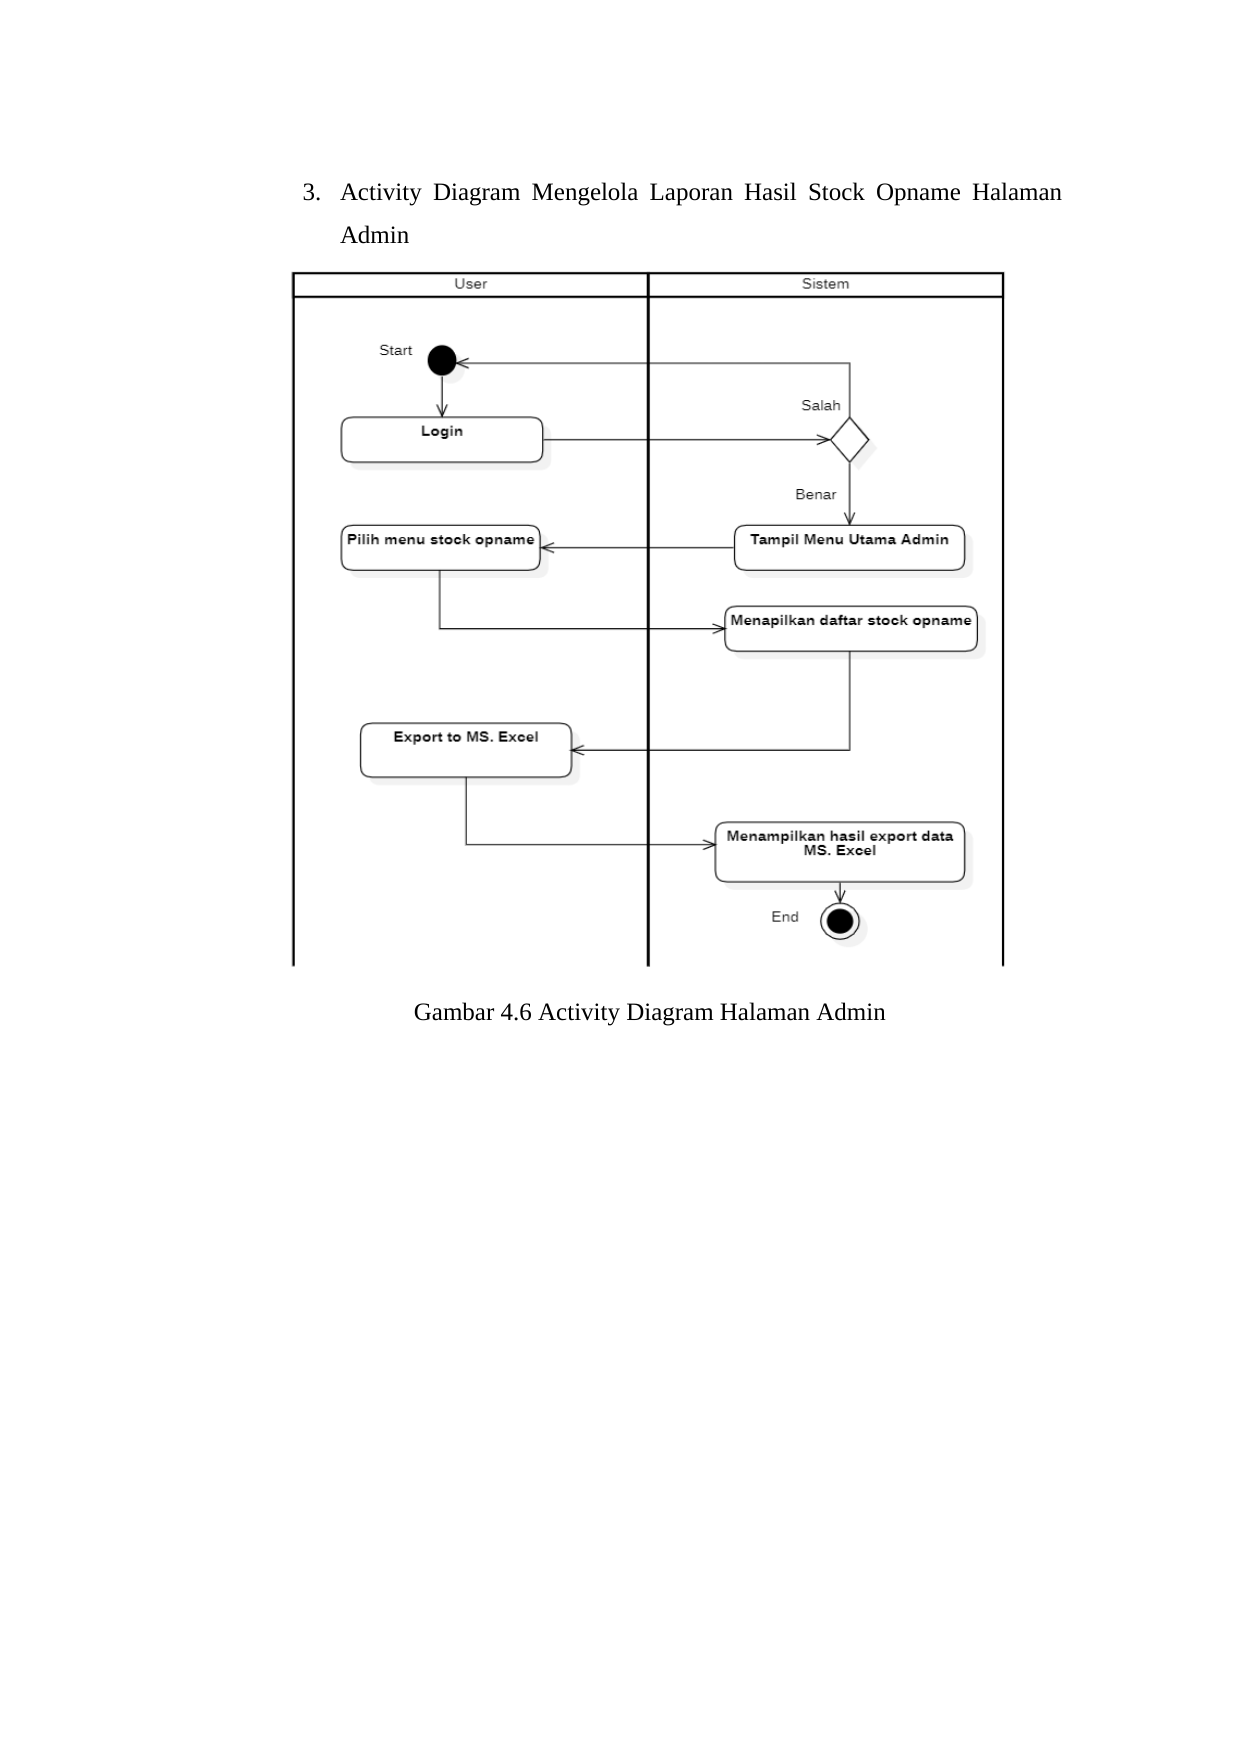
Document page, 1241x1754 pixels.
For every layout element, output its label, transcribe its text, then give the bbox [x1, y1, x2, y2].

list Activity Diagram Mengelola Laporan Hasil Stock Opname Halaman Admin [302, 177, 1063, 249]
picture [285, 263, 1014, 983]
text Gambar 4.6 Activity Diagram Halaman Admin [236, 997, 1063, 1025]
